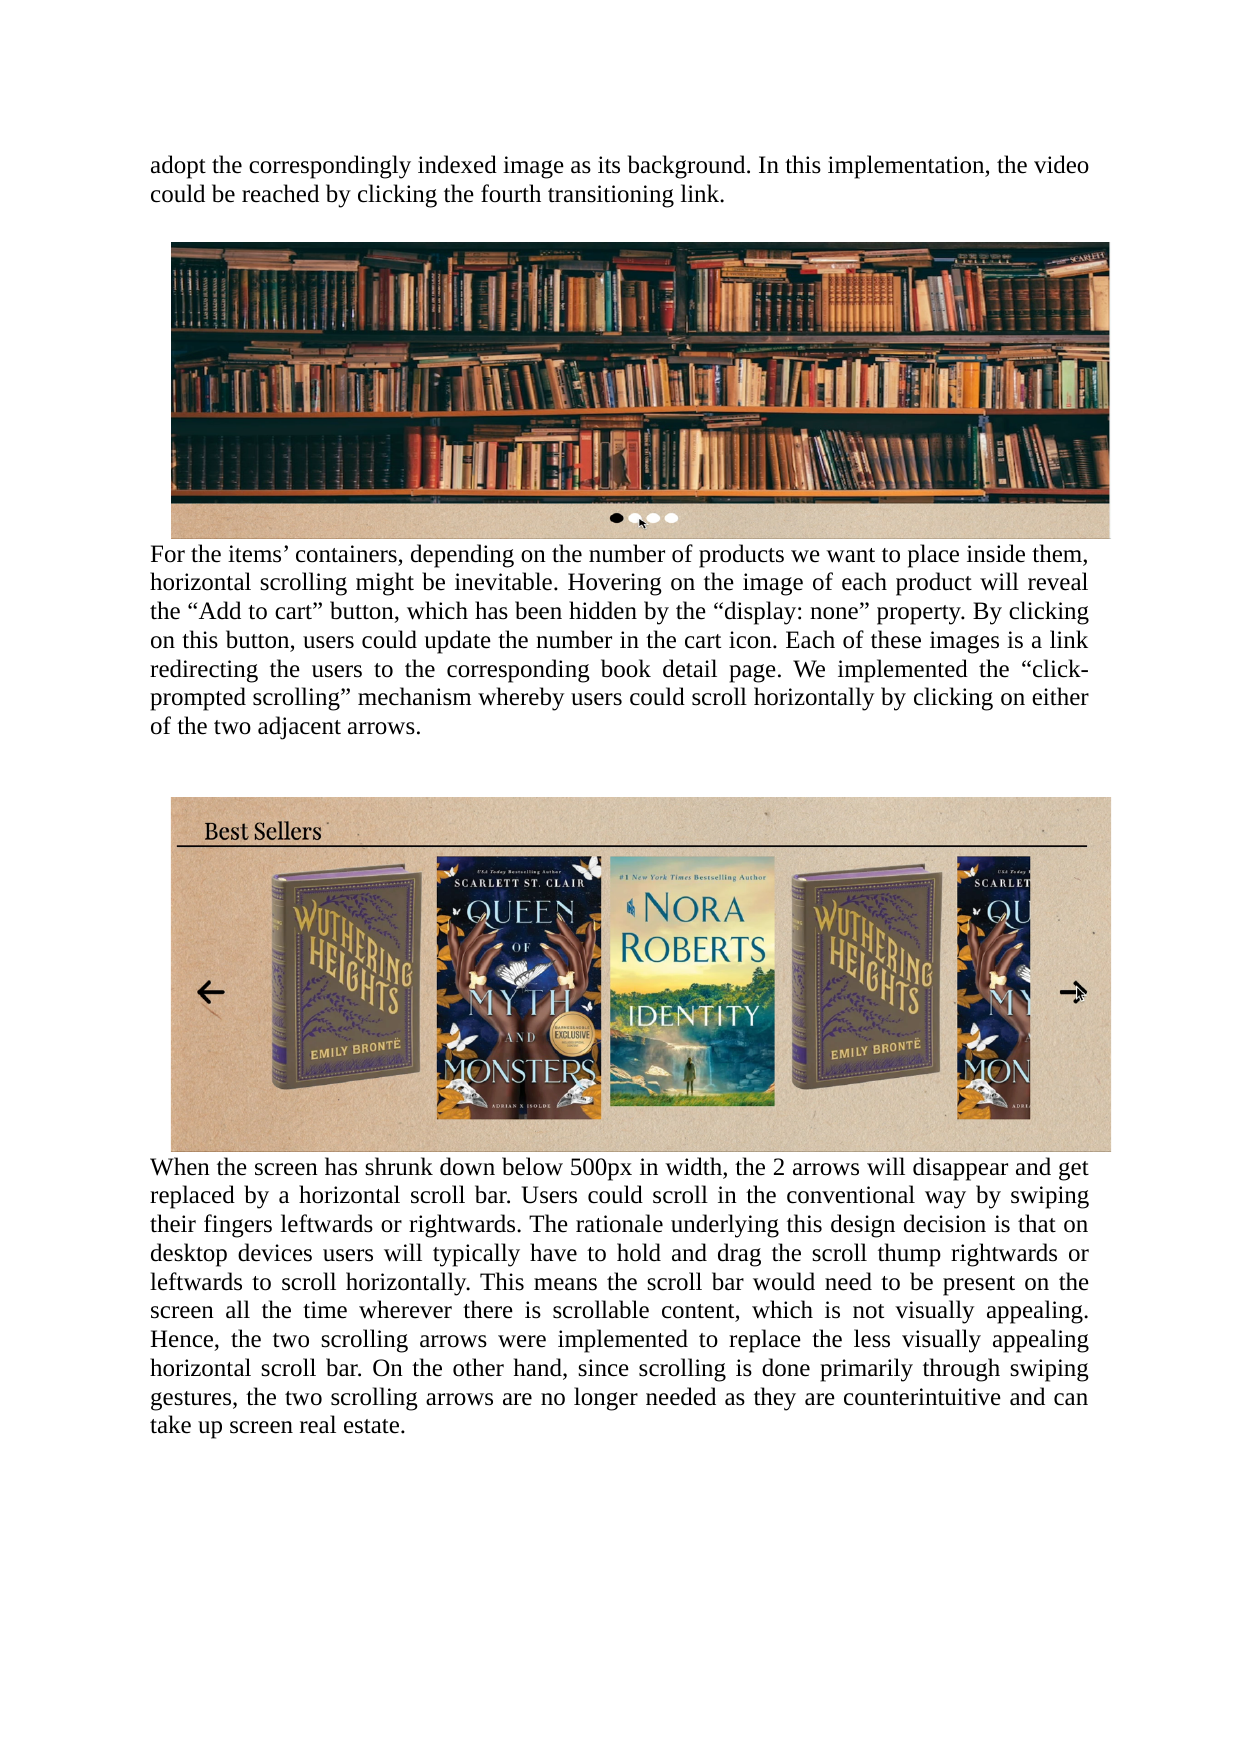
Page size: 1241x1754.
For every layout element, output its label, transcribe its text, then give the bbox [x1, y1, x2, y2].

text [150, 150, 1090, 207]
text When the screen has shrunk down below 500px in width, the 2 arrows will disappear and get replaced by a horizontal scroll bar. Users could scroll in the conventional way by swiping their fingers leftwards or rightwards. The rationale underlying this design decision is that on desktop devices users will typically have to hold and drag the scroll thump rightwards or leftwards to scroll horizontally. This means the scroll bar would need to be present on the screen all the time wherever there is scrollable content, which is not visually appealing. Hence, the two scrolling arrows were implemented to replace the less visually appealing horizontal scroll bar. On the other hand, since scrolling is done primarily through swiping gestures, the two scrolling arrows are no longer needed as they are counterintuitive and can take up screen real estate. [150, 912, 1090, 1439]
picture [170, 797, 1112, 1152]
picture [171, 242, 1112, 539]
text For the items’ containers, depending on the number of products we want to place inside them, horizontal scrolling might be inevitable. Hovering on the image of each product will reveal the “Add to cart” button, which has been hidden by the “display: none” property. By clicking on this button, users could update the number in the cart icon. Each of these images is a link redirecting the users to the corresponding book detail page. We implemented the “click-prompted scrolling” mechanism whereby users could scroll horizontally by clicking on either of the two adjacent arrows. [150, 351, 1090, 740]
